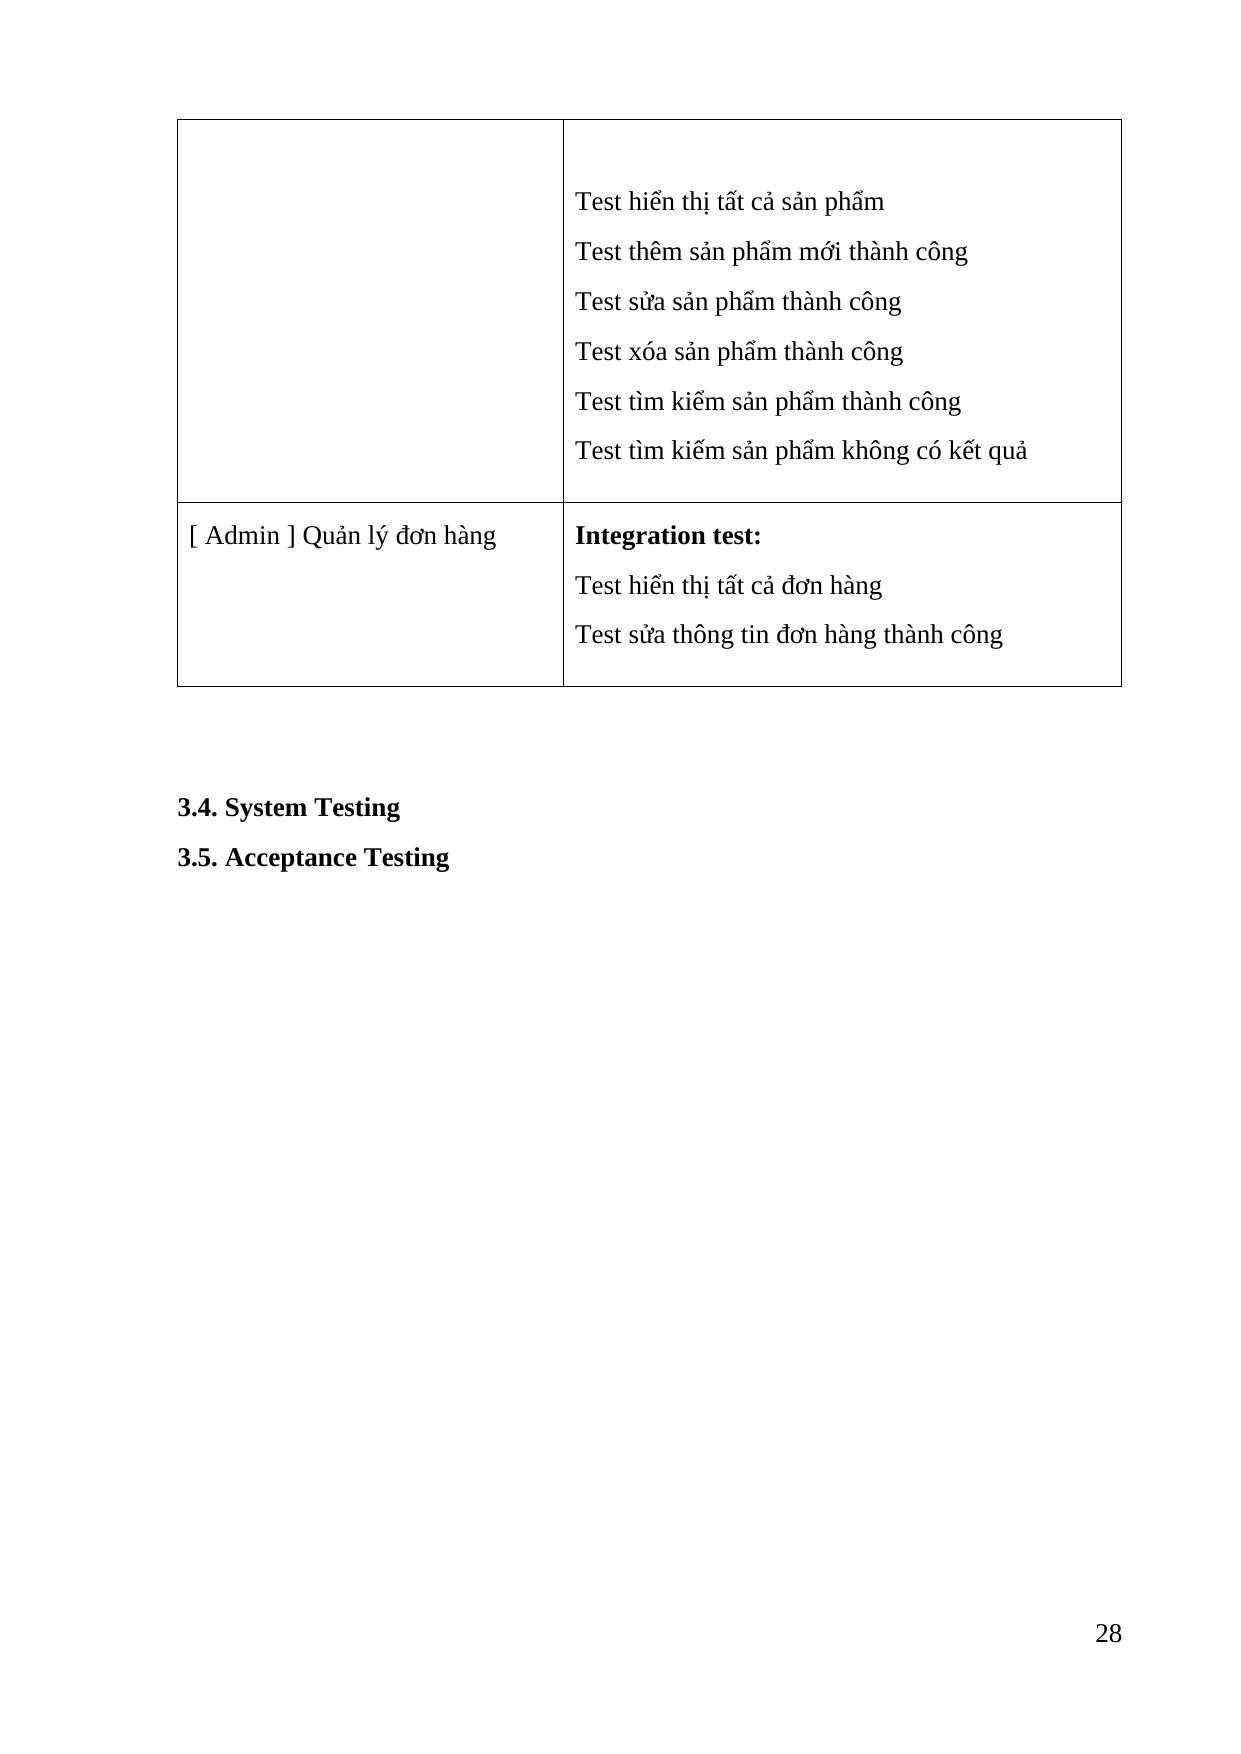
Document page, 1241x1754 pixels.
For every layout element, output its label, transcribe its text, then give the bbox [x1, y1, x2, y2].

subtitle 3.5. Acceptance Testing [177, 841, 1122, 872]
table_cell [178, 120, 563, 502]
table_cell [ Admin ] Quản lý đơn hàng [178, 503, 563, 686]
table_cell Integration test: Test hiển thị tất cả đơn hàng Test sửa thông tin đơn hàng thành công [564, 503, 1121, 686]
subtitle 3.4. System Testing [177, 791, 1122, 822]
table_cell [564, 120, 1121, 502]
